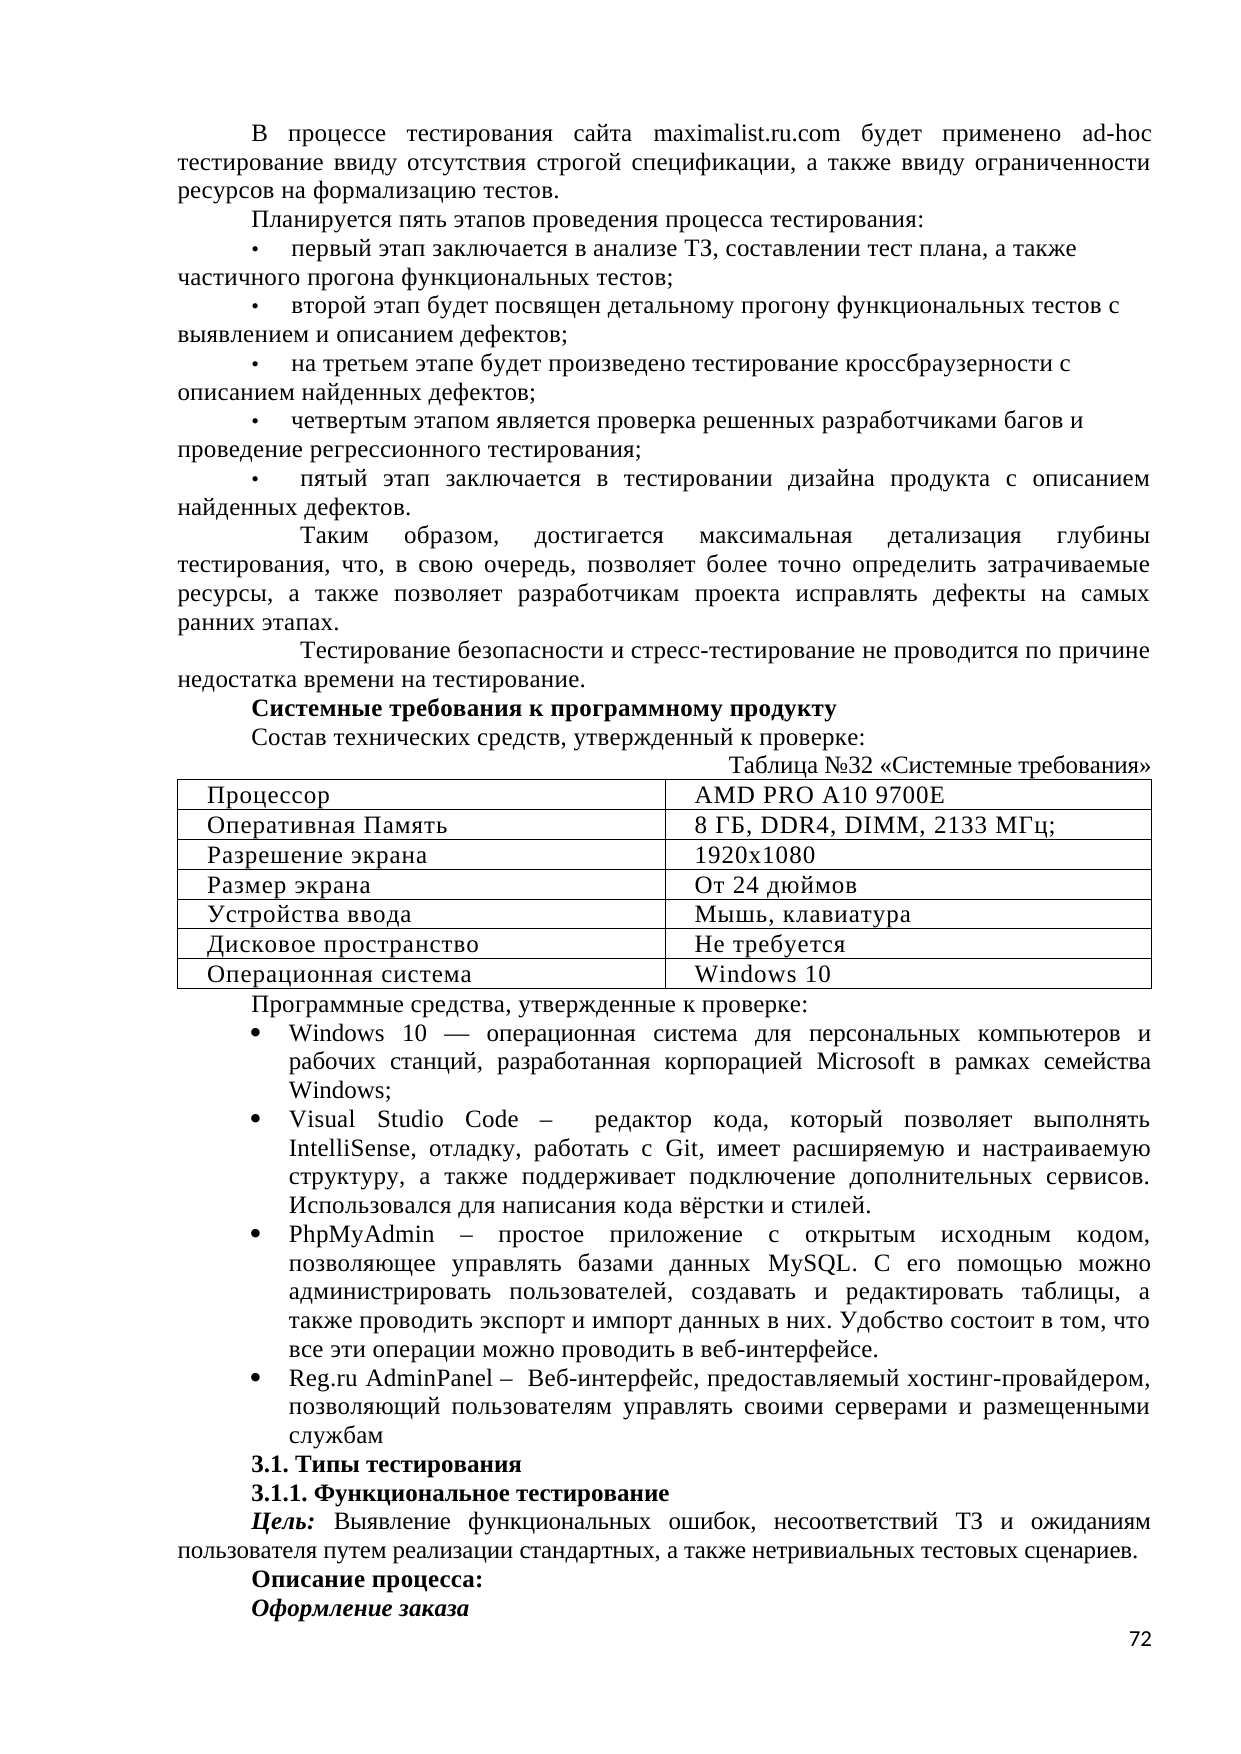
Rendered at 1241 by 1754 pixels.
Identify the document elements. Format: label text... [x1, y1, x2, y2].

list Windows 10 — операционная система для персональных компьютеров и рабочих станций, разработанная корпорацией Microsoft в рамках семейства Windows; [251, 1018, 1152, 1104]
list второй этап будет посвящен детальному прогону функциональных тестов с выявлением и описанием дефектов; [177, 291, 1152, 348]
table_cell Windows 10 [666, 959, 1151, 988]
text Таблица №32 «Системные требования» [259, 751, 1152, 779]
text 3.1.1. Функциональное тестирование [177, 1478, 1152, 1506]
list на третьем этапе будет произведено тестирование кроссбраузерности с описанием найденных дефектов; [177, 348, 1152, 406]
list четвертым этапом является проверка решенных разработчиками багов и проведение регрессионного тестирования; [177, 406, 1152, 463]
text 3.1. Типы тестирования [177, 1449, 1152, 1478]
table_cell Дисковое пространство [178, 929, 665, 958]
text Оформление заказа [177, 1593, 1152, 1621]
list PhpMyAdmin – простое приложение с открытым исходным кодом, позволяющее управлять базами данных MySQL. С его помощью можно администрировать пользователей, создавать и редактировать таблицы, а также проводить экспорт и импорт данных в них. Удобство состоит в том, что все эти операции можно проводить в веб-интерфейсе. [251, 1219, 1152, 1363]
table_cell Операционная система [178, 959, 665, 988]
text Планируется пять этапов проведения процесса тестирования: [177, 204, 1152, 233]
table_cell Не требуется [666, 929, 1151, 958]
table_cell От 24 дюймов [666, 870, 1151, 898]
table_cell Устройства ввода [178, 900, 665, 928]
text Системные требования к программному продукту [177, 693, 1152, 722]
table_header Процессор [178, 780, 665, 809]
table_cell 8 ГБ, DDR4, DIMM, 2133 МГц; [666, 810, 1151, 839]
list Reg.ru AdminPanel – Веб-интерфейс, предоставляемый хостинг-провайдером, позволяющий пользователям управлять своими серверами и размещенными службам [251, 1363, 1152, 1449]
table_cell Мышь, клавиатура [666, 900, 1151, 928]
list Visual Studio Code – редактор кода, который позволяет выполнять IntelliSense, отладку, работать с Git, имеет расширяемую и настраиваемую структуру, а также поддерживает подключение дополнительных сервисов. Использовался для написания кода вёрстки и стилей. [251, 1104, 1152, 1219]
list пятый этап заключается в тестировании дизайна продукта с описанием найденных дефектов. [177, 463, 1152, 521]
text Состав технических средств, утвержденный к проверке: [177, 722, 1152, 751]
table_cell Разрешение экрана [178, 840, 665, 869]
text Описание процесса: [177, 1564, 1152, 1593]
table_header AMD PRO A10 9700E [666, 780, 1151, 809]
text Программные средства, утвержденные к проверке: [177, 989, 1152, 1018]
table_cell Размер экрана [178, 870, 665, 898]
text Цель: Выявление функциональных ошибок, несоответствий ТЗ и ожиданиям пользователя путем реализации стандартных, а также нетривиальных тестовых сценариев. [177, 1506, 1152, 1564]
text В процессе тестирования сайта maximalist.ru.com будет применено ad-hoc тестирование ввиду отсутствия строгой спецификации, а также ввиду ограниченности ресурсов на формализацию тестов. [177, 118, 1152, 204]
table_cell 1920x1080 [666, 840, 1151, 869]
text Таким образом, достигается максимальная детализация глубины тестирования, что, в свою очередь, позволяет более точно определить затрачиваемые ресурсы, а также позволяет разработчикам проекта исправлять дефекты на самых ранних этапах. [177, 521, 1152, 636]
text Тестирование безопасности и стресс-тестирование не проводится по причине недостатка времени на тестирование. [177, 636, 1152, 693]
table_cell Оперативная Память [178, 810, 665, 839]
list первый этап заключается в анализе ТЗ, составлении тест плана, а также частичного прогона функциональных тестов; [177, 233, 1152, 291]
